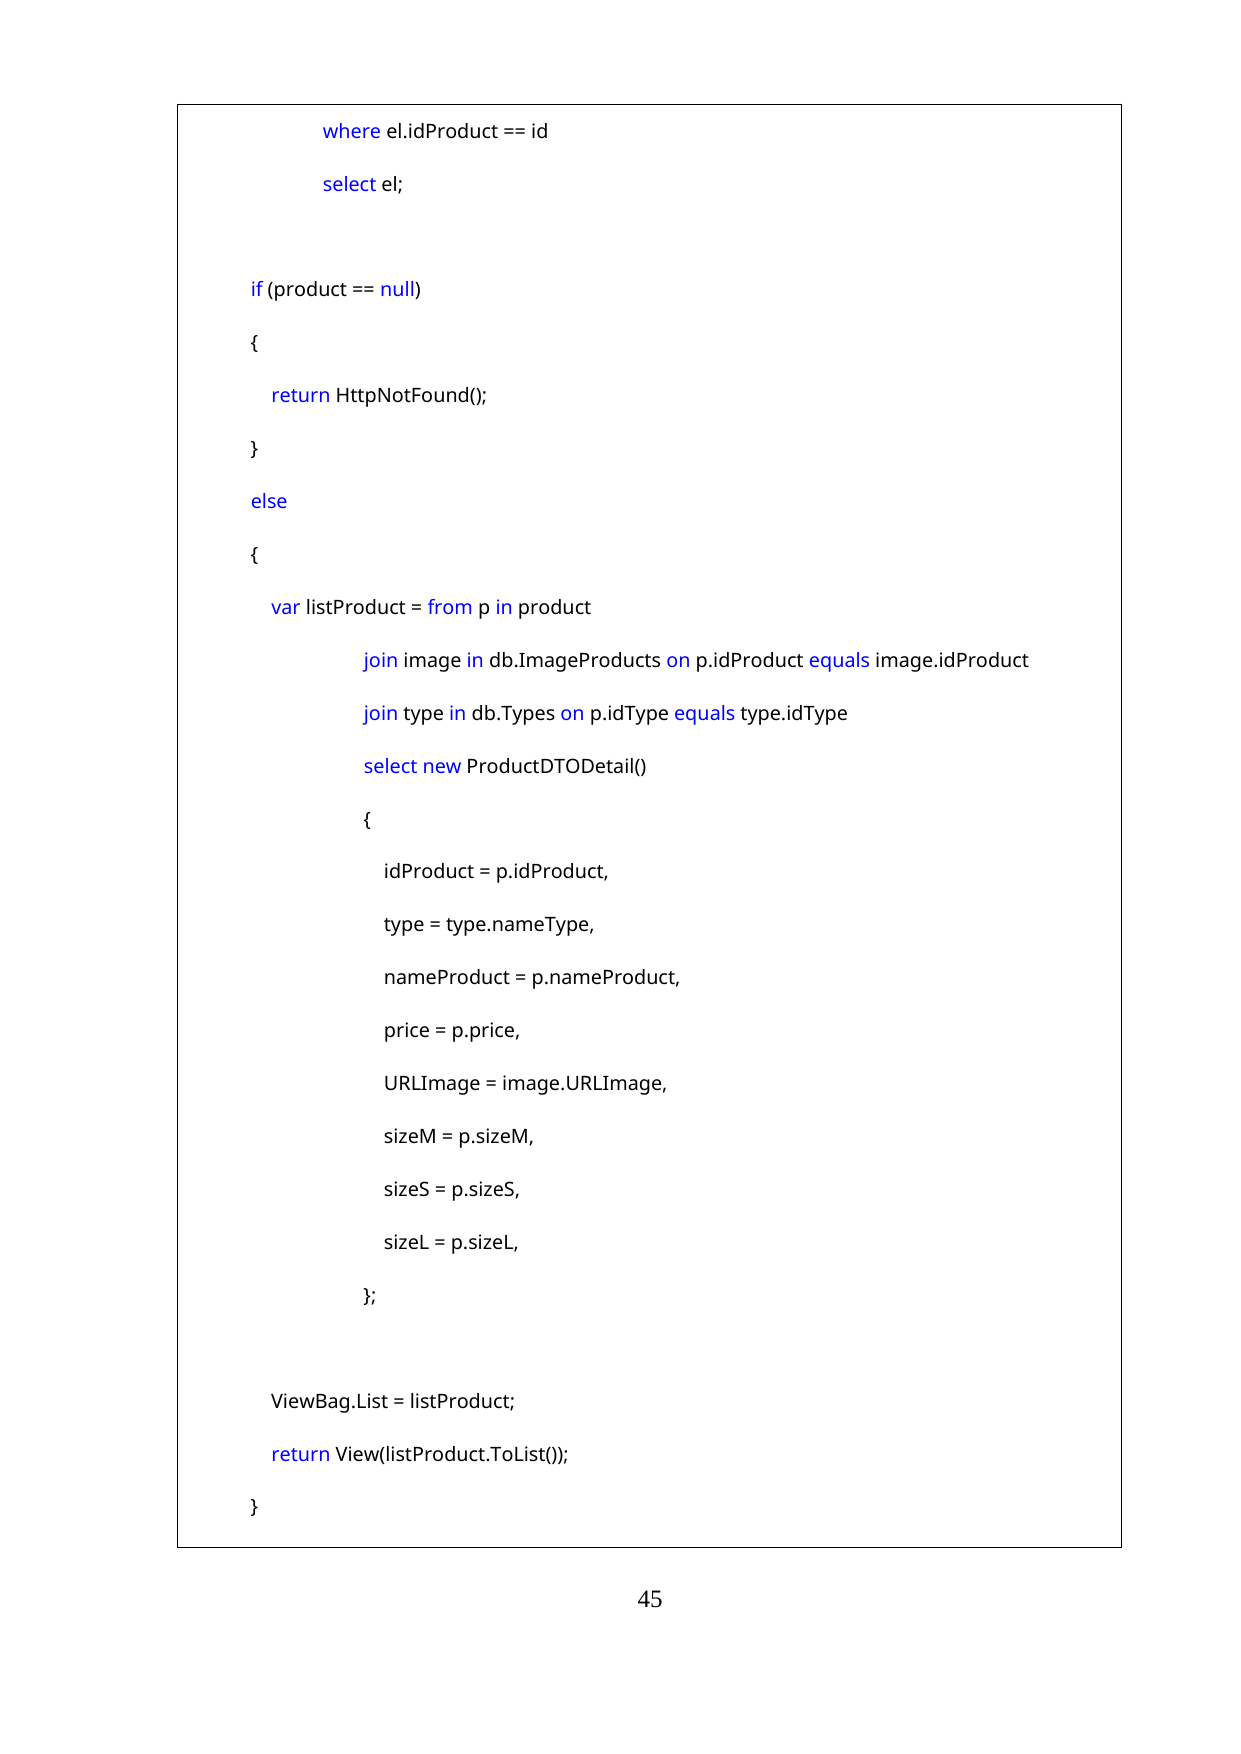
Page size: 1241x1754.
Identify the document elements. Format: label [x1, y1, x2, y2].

table_header [178, 105, 1121, 1547]
